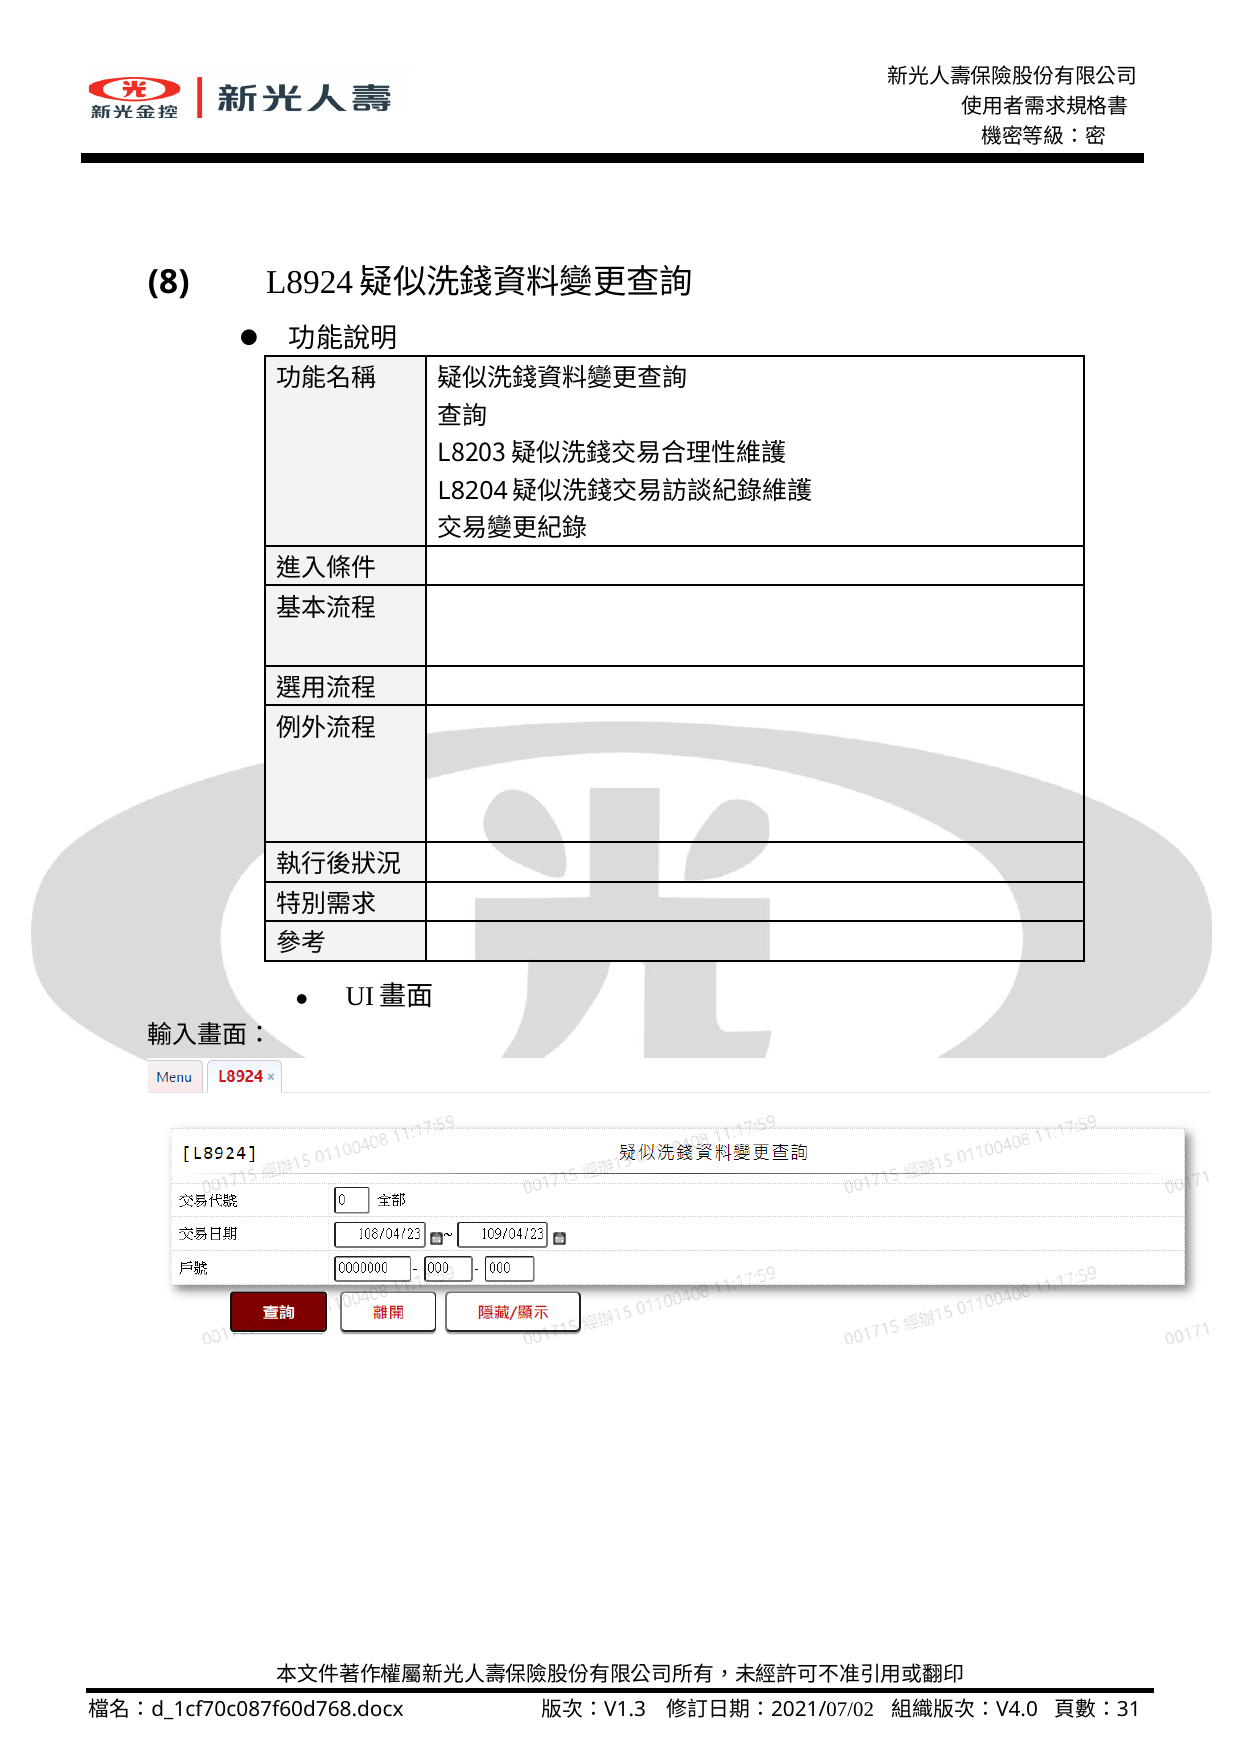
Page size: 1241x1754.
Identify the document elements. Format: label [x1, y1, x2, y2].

table_header [266, 357, 425, 545]
table_cell [266, 586, 425, 665]
picture [88, 61, 414, 118]
table_cell [266, 667, 425, 704]
table_cell [427, 547, 1083, 584]
table_cell [266, 706, 425, 841]
picture [25, 713, 1215, 1344]
table_cell [266, 922, 425, 960]
table_header [427, 357, 1083, 545]
table_cell [427, 922, 1083, 960]
table_cell [266, 883, 425, 920]
table_cell [266, 843, 425, 881]
table_cell [427, 586, 1083, 665]
table_cell [266, 547, 425, 584]
table_cell [427, 883, 1083, 920]
table_cell [427, 667, 1083, 704]
table_cell [427, 843, 1083, 881]
table_cell [427, 706, 1083, 841]
